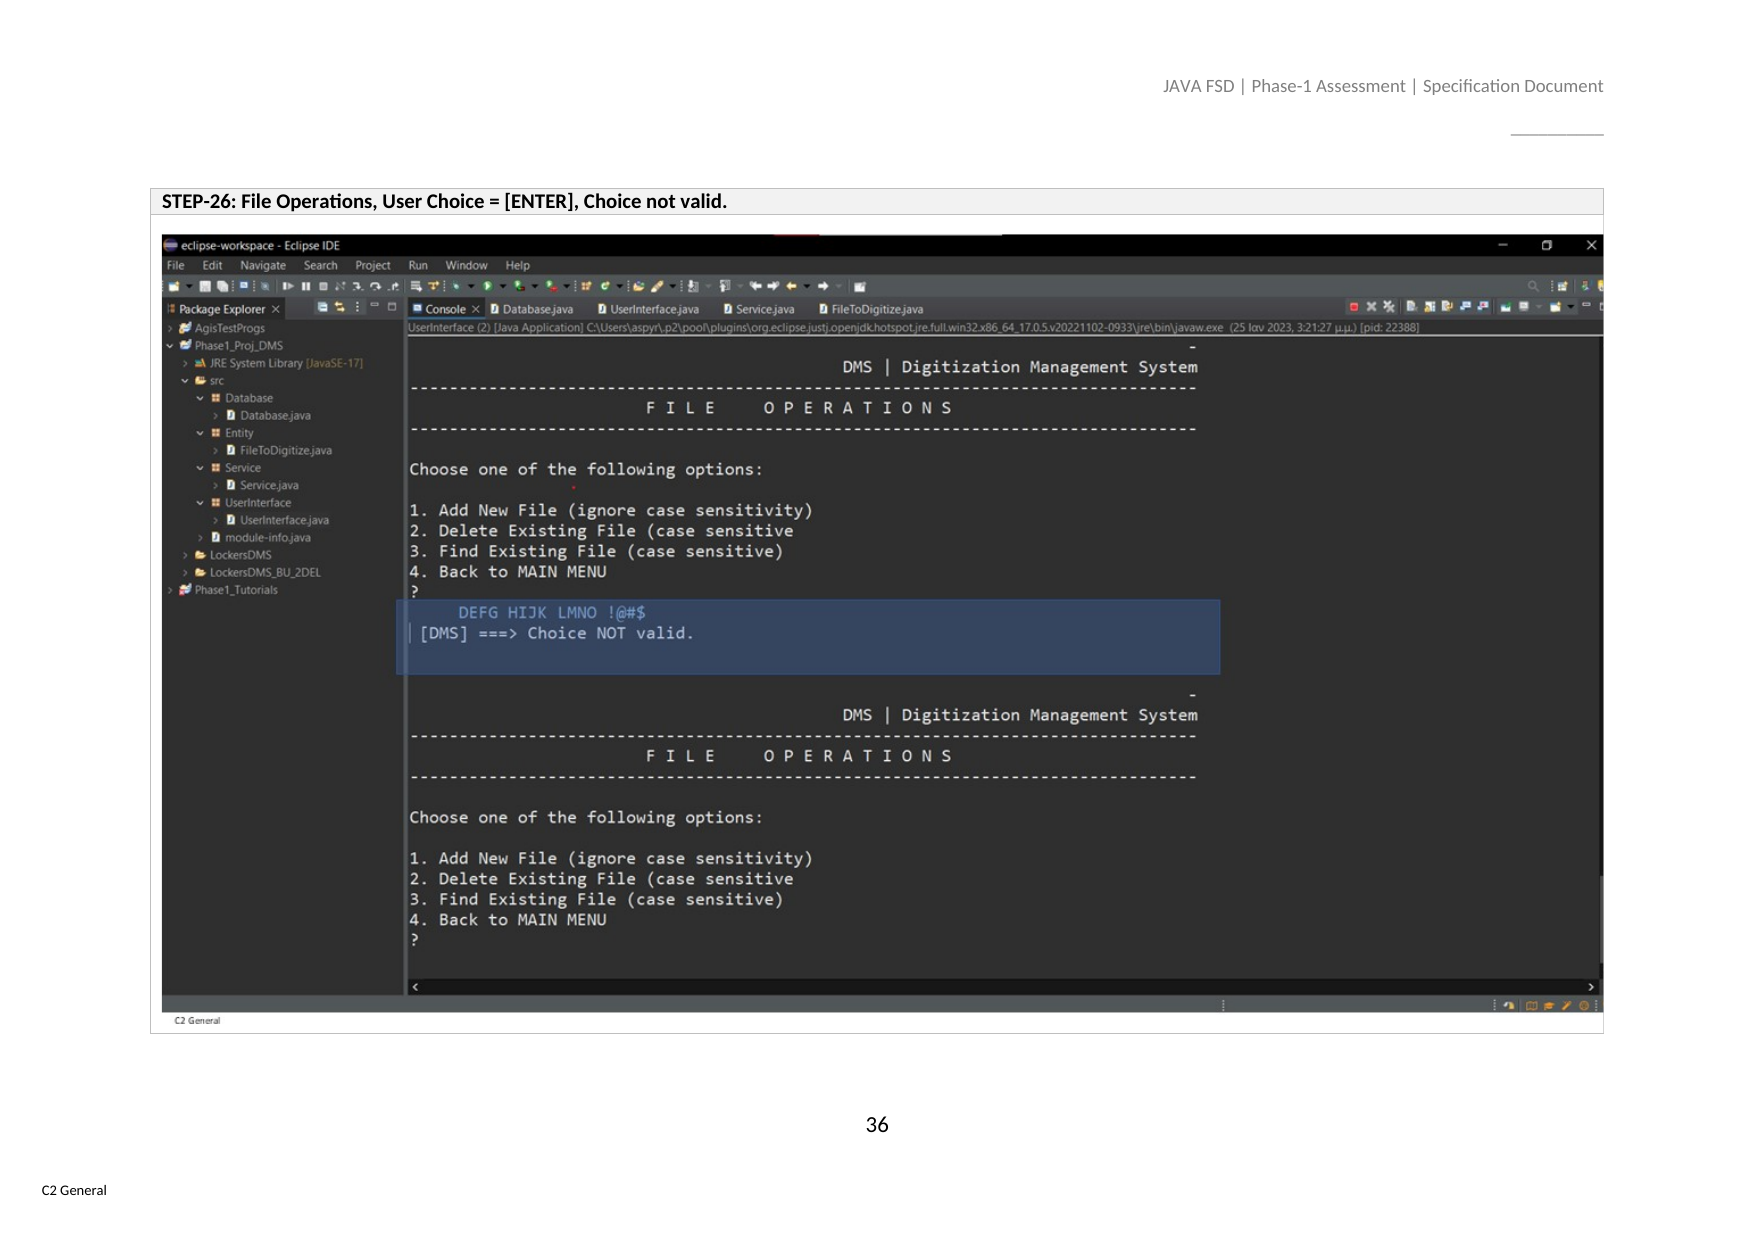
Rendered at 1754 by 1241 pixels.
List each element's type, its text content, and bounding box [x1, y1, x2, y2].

picture [161, 215, 1604, 1033]
table_cell [151, 215, 161, 1033]
table_cell STEP-26: File Operations, User Choice = [ENTER], Choice not valid. [151, 189, 1603, 214]
